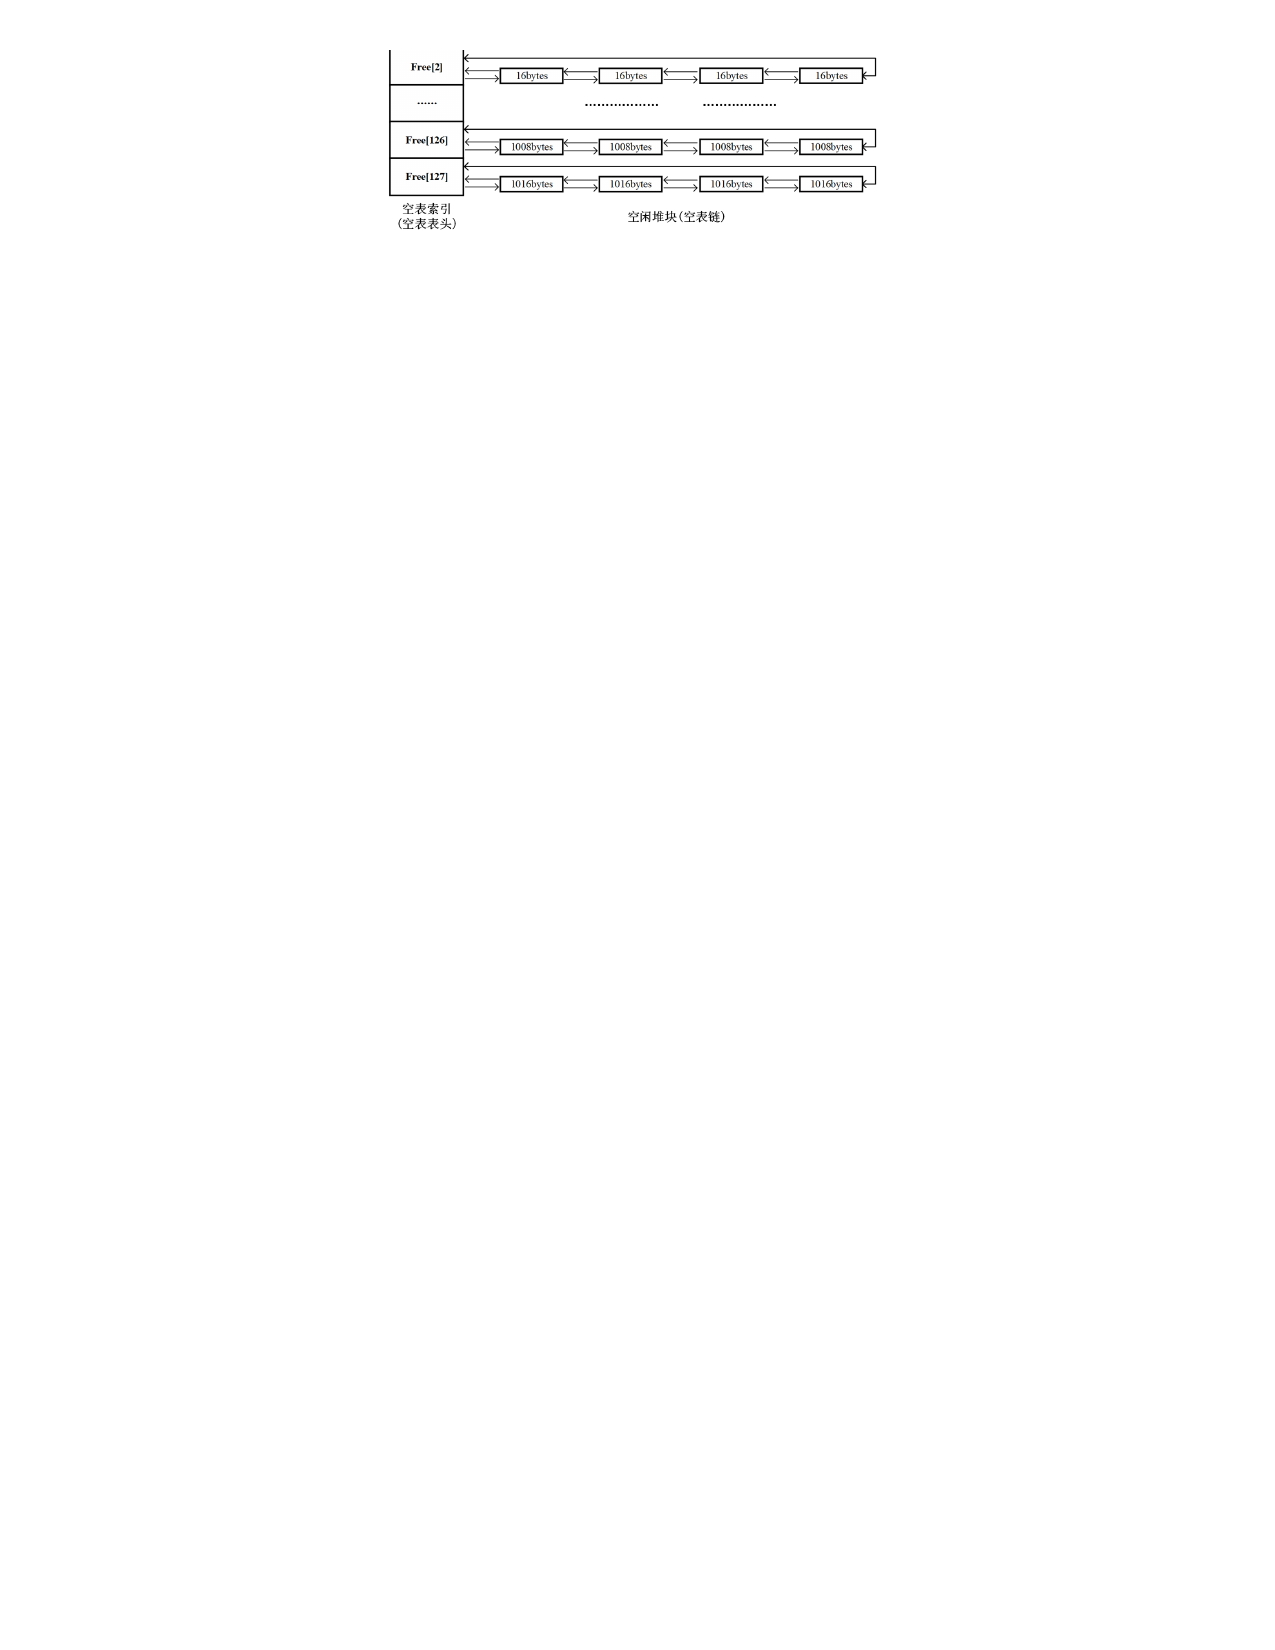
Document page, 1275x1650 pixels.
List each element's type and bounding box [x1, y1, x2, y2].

picture [387, 50, 882, 233]
